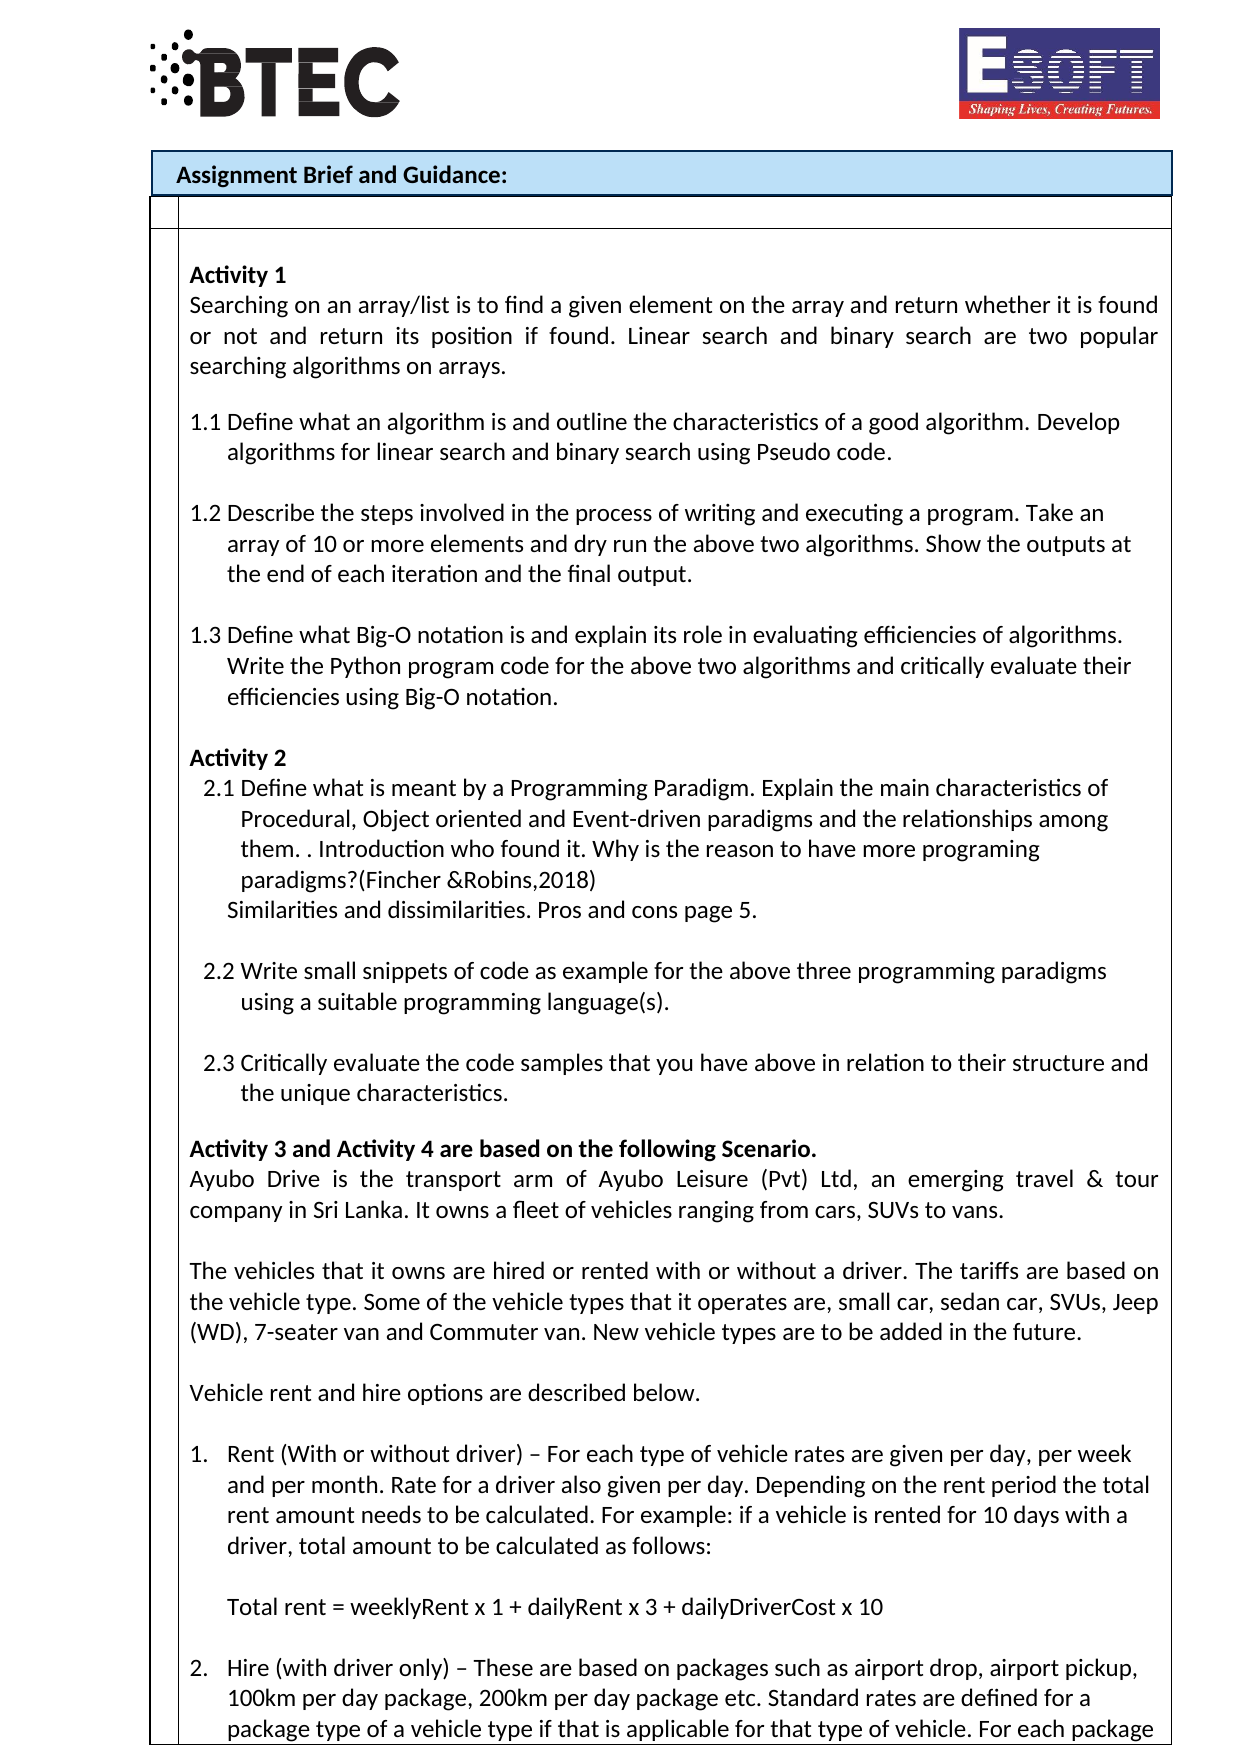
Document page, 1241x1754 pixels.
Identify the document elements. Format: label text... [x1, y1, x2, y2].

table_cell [179, 229, 1171, 1743]
table_header Assignment Brief and Guidance: [153, 152, 1171, 194]
picture [959, 28, 1160, 119]
table_cell [151, 229, 178, 1743]
table_header [179, 197, 1171, 227]
table_header [151, 197, 178, 227]
